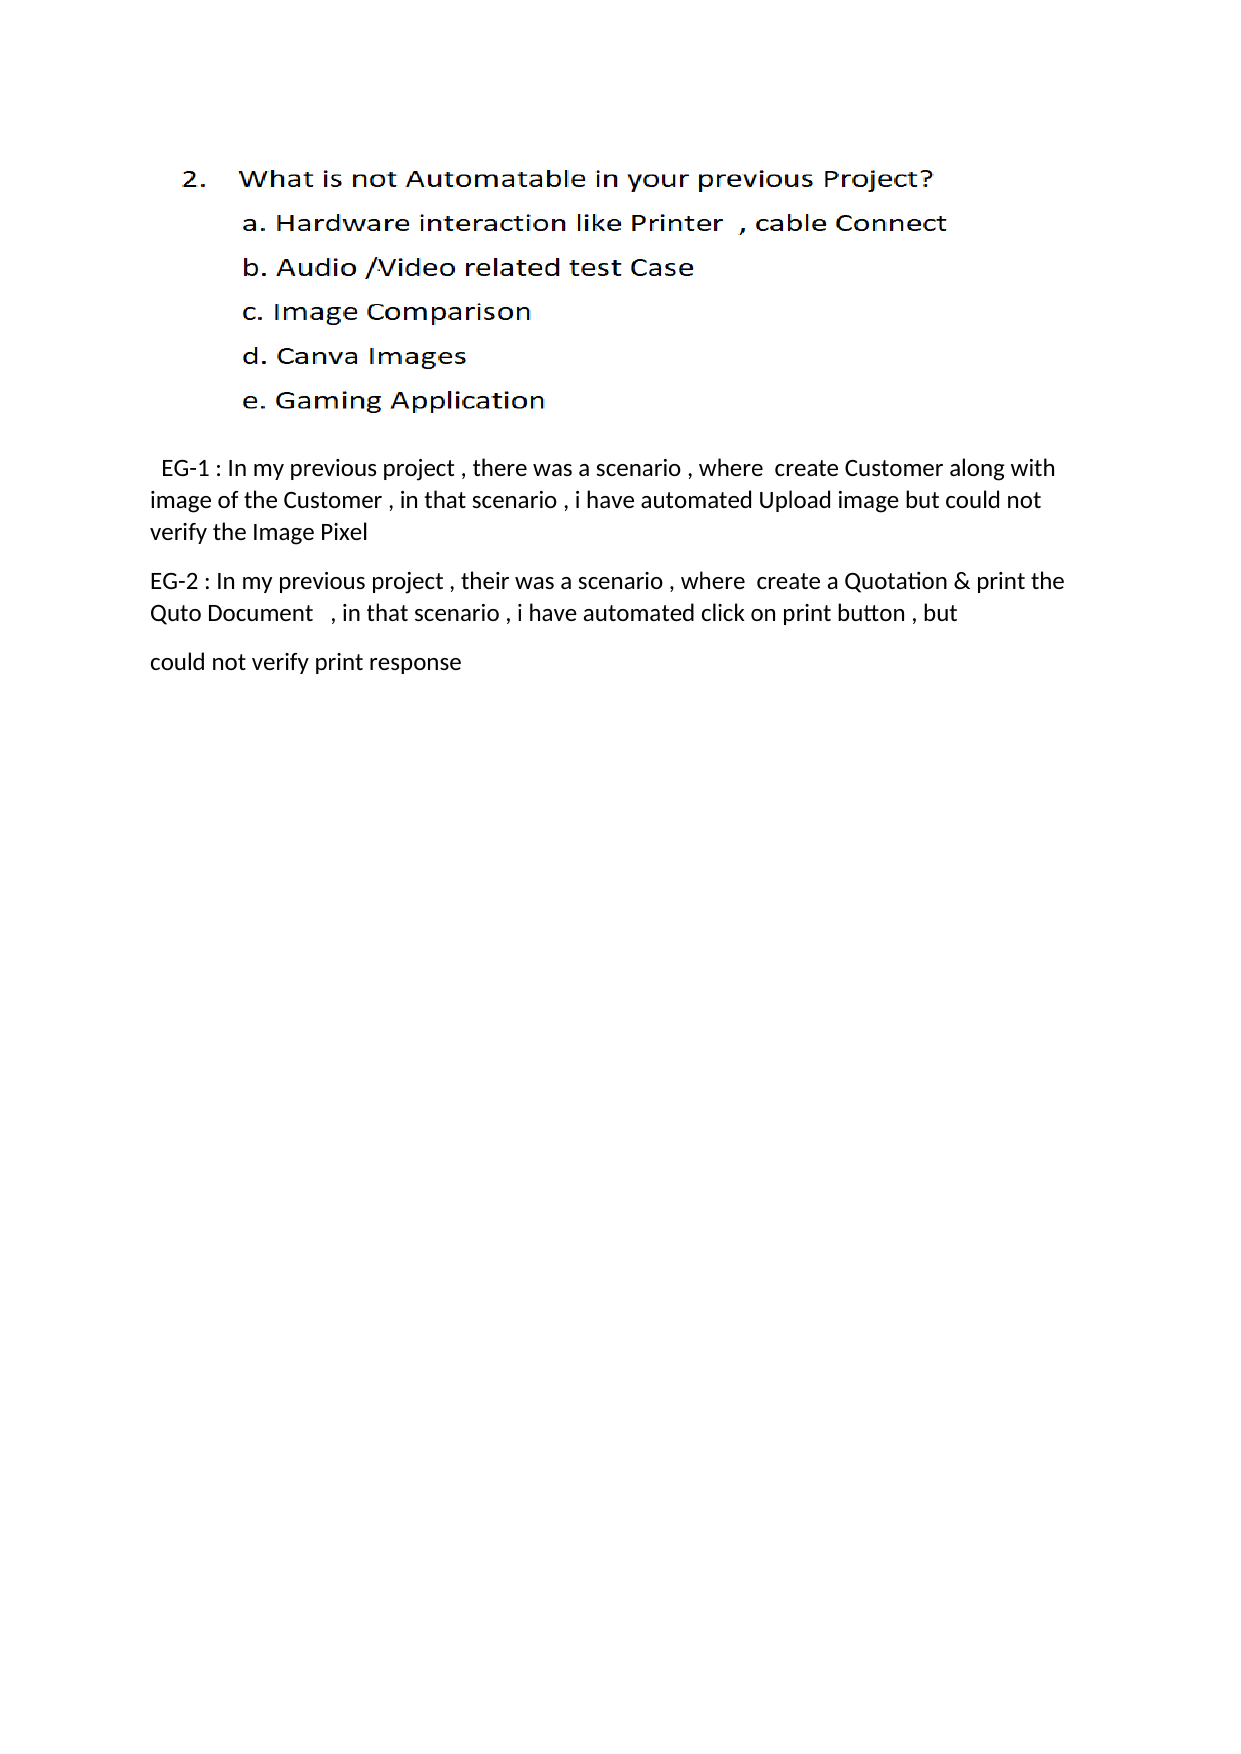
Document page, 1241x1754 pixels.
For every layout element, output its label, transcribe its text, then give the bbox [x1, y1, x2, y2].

text EG-1 : In my previous project , there was a scenario , where create Customer along with image of the Customer , in that scenario , i have automated Upload image but could not verify the Image Pixel [150, 452, 1090, 547]
text could not verify print response [150, 646, 1090, 677]
text EG-2 : In my previous project , their was a scenario , where create a Quotation & print the Quto Document , in that scenario , i have automated click on print button , but [150, 565, 1090, 628]
picture [150, 150, 1029, 434]
